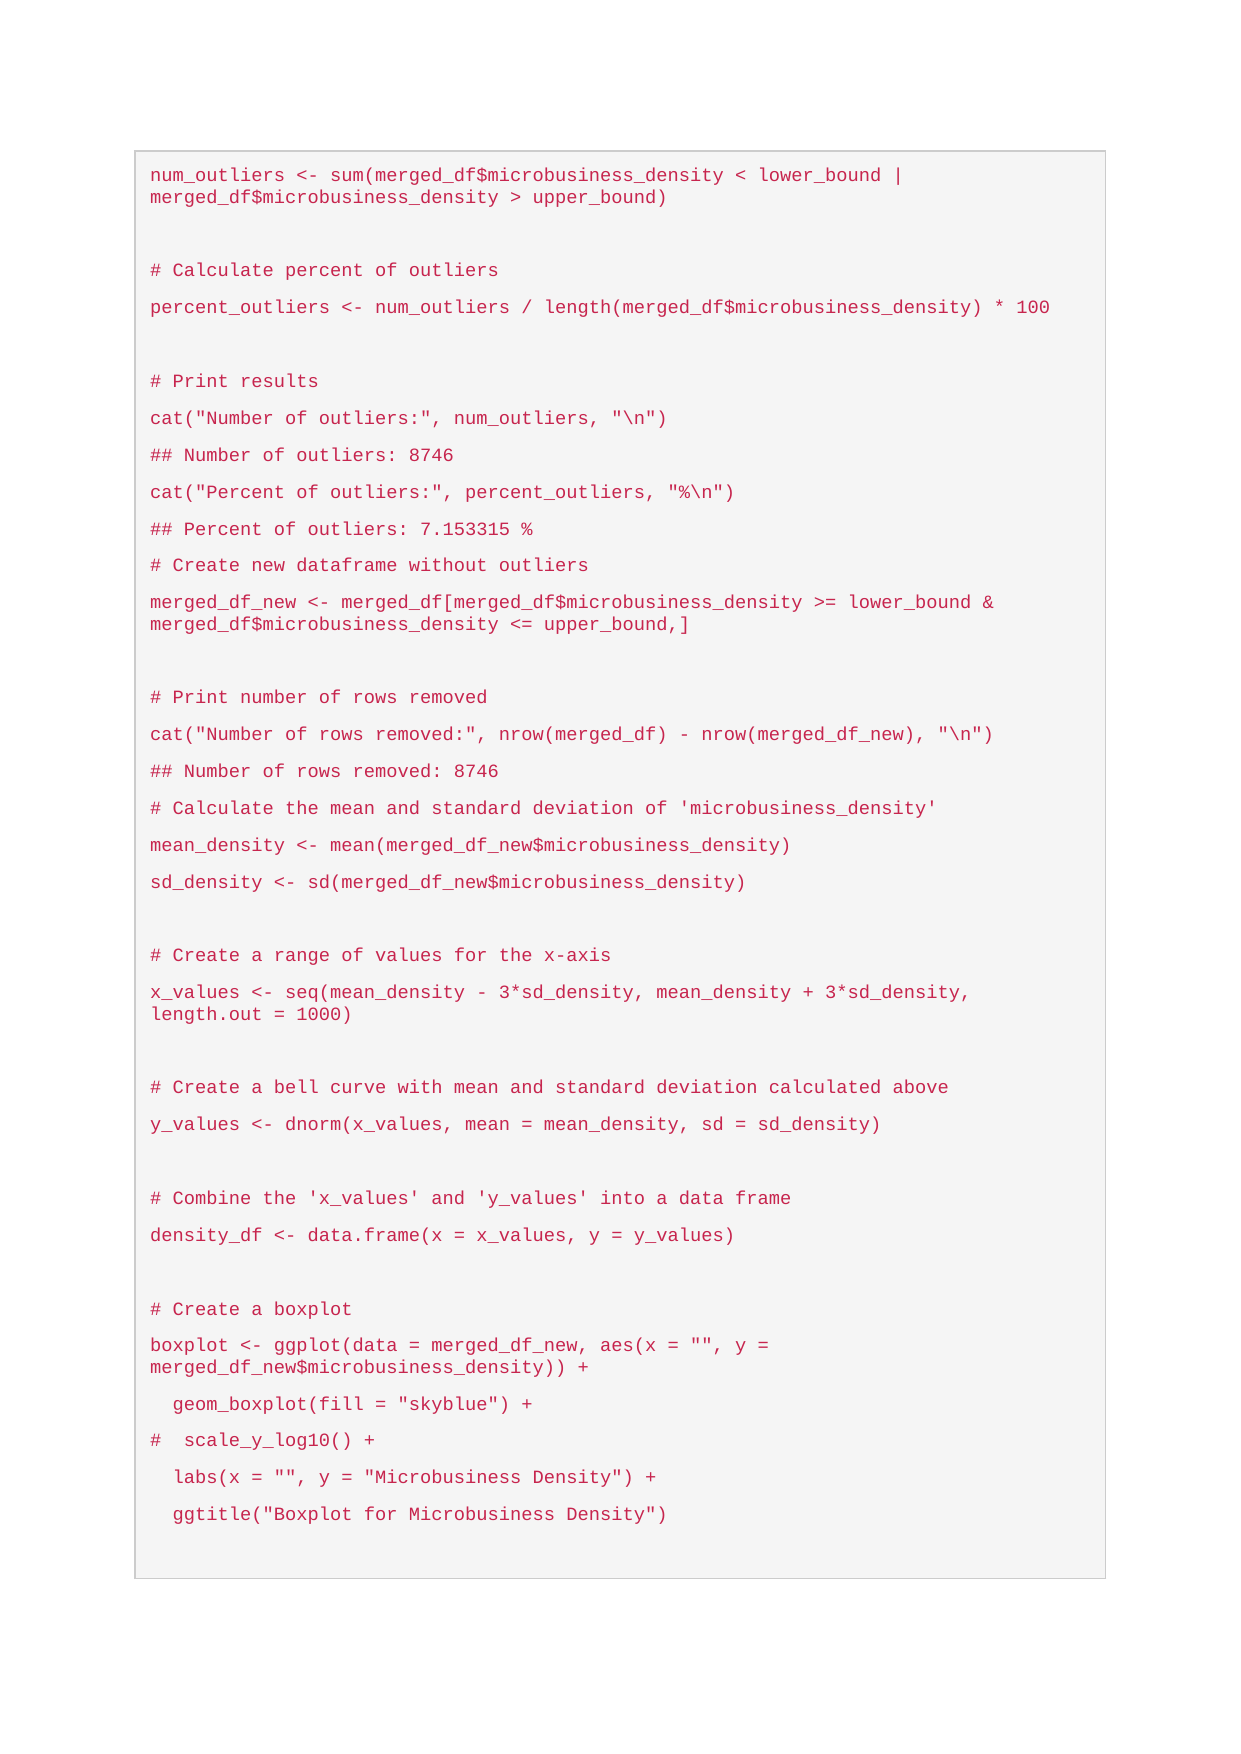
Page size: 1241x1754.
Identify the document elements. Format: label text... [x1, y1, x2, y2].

text # Combine the 'x_values' and 'y_values' into a data frame [136, 1172, 1105, 1209]
text # Calculate percent of outliers [136, 245, 1105, 282]
text # Print results [136, 356, 1105, 392]
text # Create new dataframe without outliers [136, 540, 1105, 577]
text ## Percent of outliers: 7.153315 % [136, 503, 1105, 540]
text mean_density <- mean(merged_df_new$microbusiness_density) [136, 819, 1105, 856]
text geom_boxplot(fill = "skyblue") + [136, 1378, 1105, 1415]
text x_values <- seq(mean_density - 3*sd_density, mean_density + 3*sd_density, length.out = 1000) [136, 967, 1105, 1025]
text # Create a boxplot [136, 1283, 1105, 1320]
text cat("Number of rows removed:", nrow(merged_df) - nrow(merged_df_new), "\n") [136, 709, 1105, 746]
text merged_df_new <- merged_df[merged_df$microbusiness_density >= lower_bound & merged_df$microbusiness_density <= upper_bound,] [136, 577, 1105, 635]
text y_values <- dnorm(x_values, mean = mean_density, sd = sd_density) [136, 1099, 1105, 1136]
text num_outliers <- sum(merged_df$microbusiness_density < lower_bound | merged_df$microbusiness_density > upper_bound) [136, 152, 1105, 208]
text labs(x = "", y = "Microbusiness Density") + [136, 1452, 1105, 1489]
text ## Number of rows removed: 8746 [136, 746, 1105, 782]
text # scale_y_log10() + [136, 1415, 1105, 1452]
text # Calculate the mean and standard deviation of 'microbusiness_density' [136, 782, 1105, 819]
text boxplot <- ggplot(data = merged_df_new, aes(x = "", y = merged_df_new$microbusiness_density)) + [136, 1320, 1105, 1378]
text cat("Percent of outliers:", percent_outliers, "%\n") [136, 466, 1105, 503]
text cat("Number of outliers:", num_outliers, "\n") [136, 392, 1105, 429]
text sd_density <- sd(merged_df_new$microbusiness_density) [136, 856, 1105, 893]
text # Create a range of values for the x-axis [136, 930, 1105, 967]
text ## Number of outliers: 8746 [136, 429, 1105, 466]
text # Create a bell curve with mean and standard deviation calculated above [136, 1062, 1105, 1099]
text # Print number of rows removed [136, 672, 1105, 709]
text density_df <- data.frame(x = x_values, y = y_values) [136, 1209, 1105, 1246]
text percent_outliers <- num_outliers / length(merged_df$microbusiness_density) * 100 [136, 282, 1105, 319]
text ggtitle("Boxplot for Microbusiness Density") [136, 1489, 1105, 1526]
